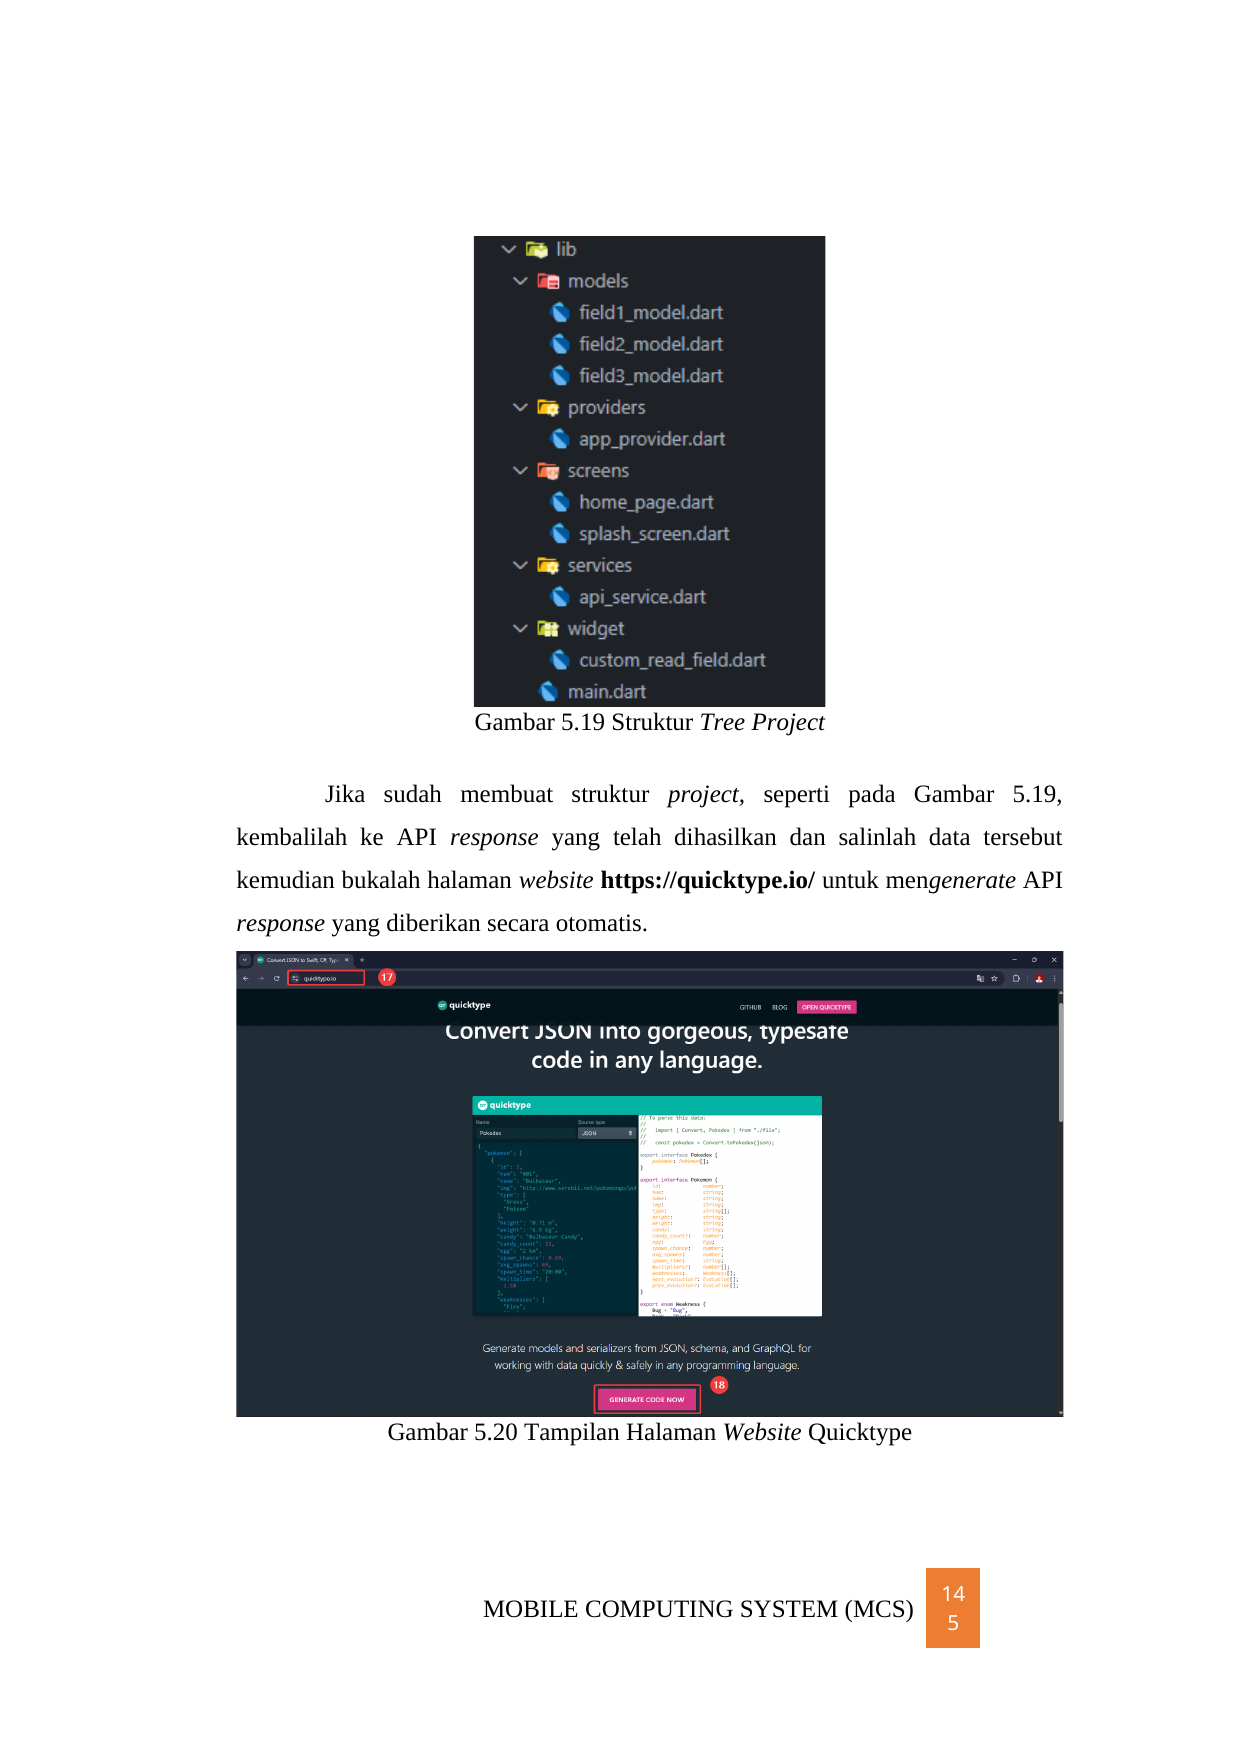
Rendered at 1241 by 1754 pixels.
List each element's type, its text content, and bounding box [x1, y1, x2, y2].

text Gambar 5.19 Struktur Tree Project [236, 707, 1063, 736]
text Gambar 5.20 Tampilan Halaman Website Quicktype [236, 1417, 1063, 1445]
text Jika sudah membuat struktur project, seperti pada Gambar 5.19, kembalilah ke API response yang telah dihasilkan dan salinlah data tersebut kemudian bukalah halaman website https://quicktype.io/ untuk mengenerate API response yang diberikan secara otomatis. [236, 779, 1063, 937]
picture [236, 951, 1064, 1417]
picture [473, 236, 826, 707]
